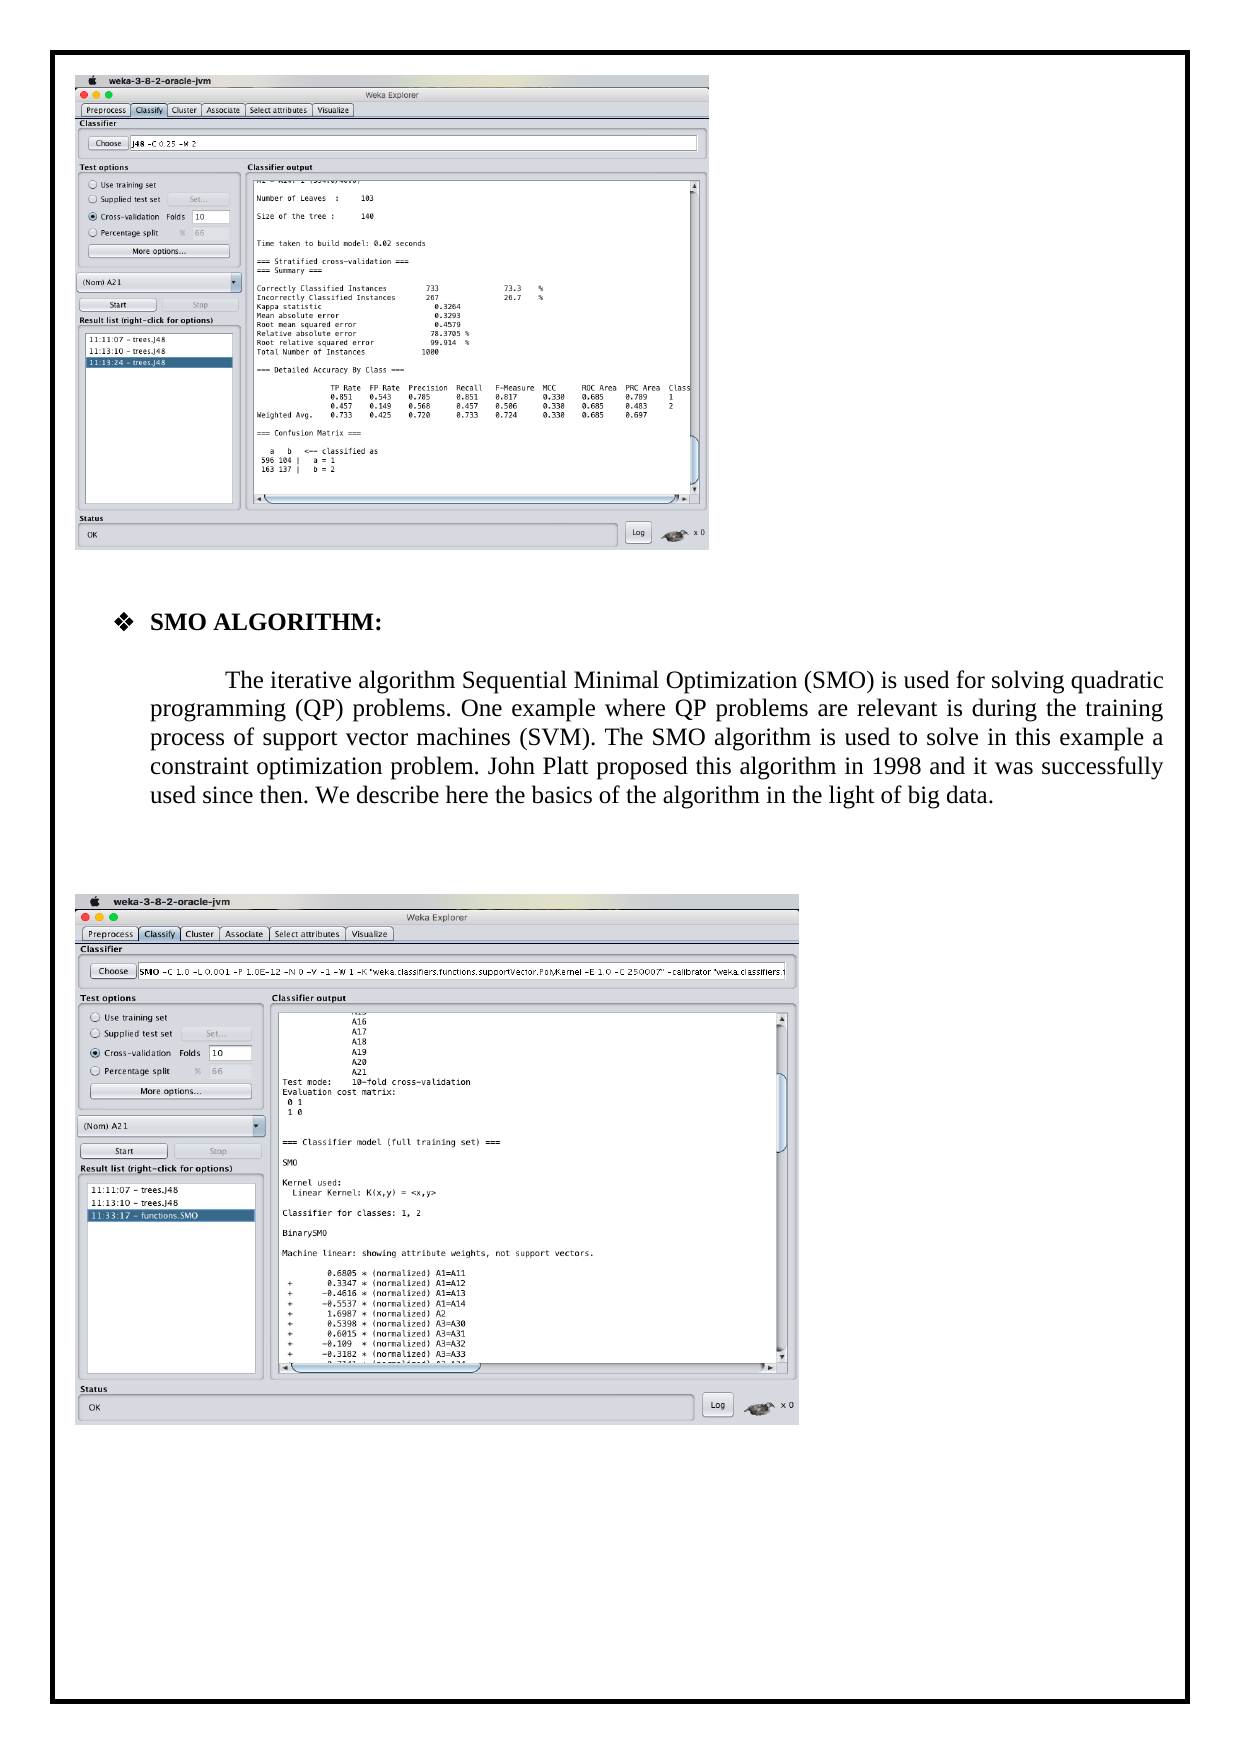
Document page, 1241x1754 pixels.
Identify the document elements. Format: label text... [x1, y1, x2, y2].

picture [75, 75, 709, 550]
picture [75, 894, 799, 1425]
list SMO ALGORITHM: [112, 607, 1165, 636]
text The iterative algorithm Sequential Minimal Optimization (SMO) is used for solving quadratic programming (QP) problems. One example where QP problems are relevant is during the training process of support vector machines (SVM). The SMO algorithm is used to solve in this example a constraint optimization problem. John Platt proposed this algorithm in 1998 and it was successfully used since then. We describe here the basics of the algorithm in the light of big data. [150, 665, 1165, 808]
